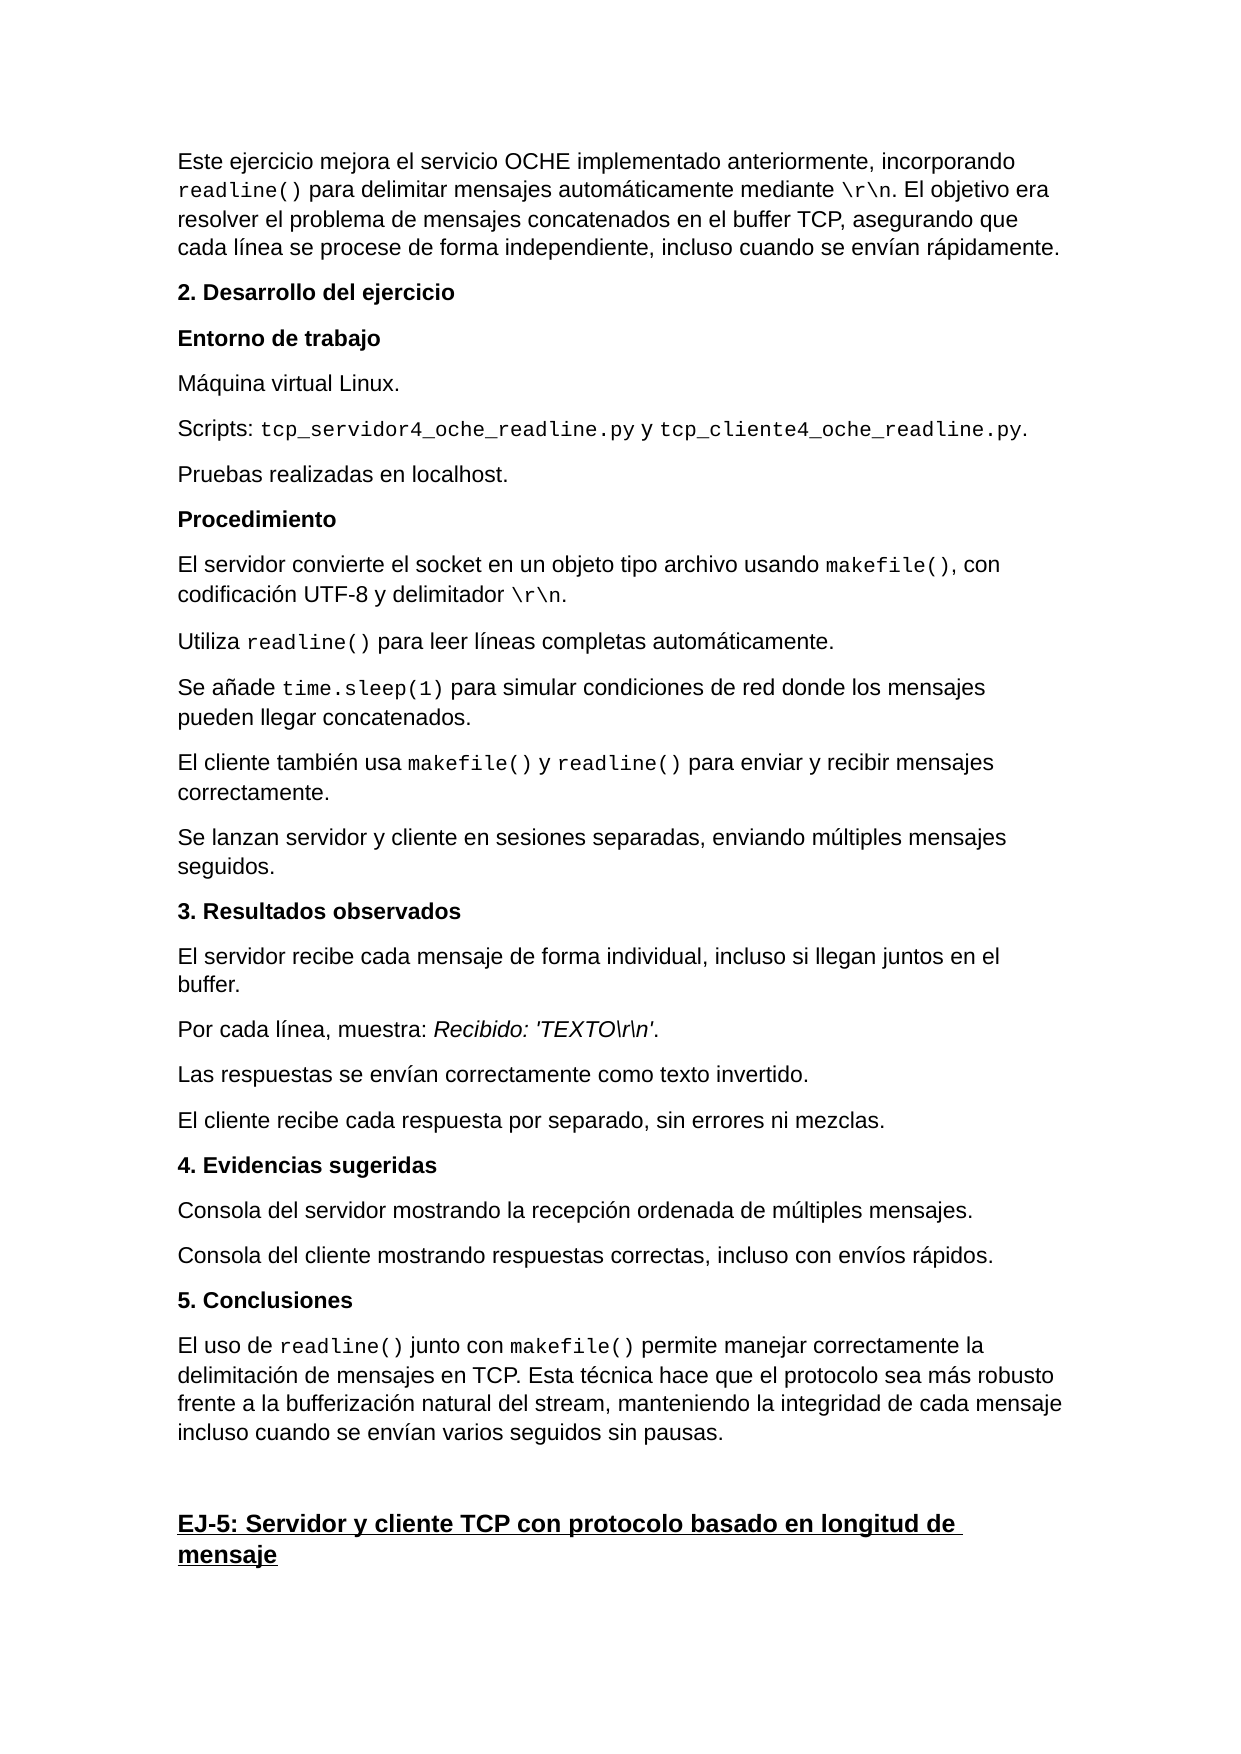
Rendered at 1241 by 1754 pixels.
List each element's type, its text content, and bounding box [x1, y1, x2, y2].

text 4. Evidencias sugeridas [177, 1152, 1063, 1178]
text Por cada línea, muestra: Recibido: 'TEXTO\r\n'. [177, 1016, 1063, 1043]
text Utiliza readline() para leer líneas completas automáticamente. [177, 628, 1063, 656]
text Este ejercicio mejora el servicio OCHE implementado anteriormente, incorporando readline() para delimitar mensajes automáticamente mediante \r\n. El objetivo era resolver el problema de mensajes concatenados en el buffer TCP, asegurando que cada línea se procese de forma independiente, incluso cuando se envían rápidamente. [177, 148, 1063, 261]
text Pruebas realizadas en localhost. [177, 461, 1063, 488]
text Se lanzan servidor y cliente en sesiones separadas, enviando múltiples mensajes seguidos. [177, 824, 1063, 879]
text Se añade time.sleep(1) para simular condiciones de red donde los mensajes pueden llegar concatenados. [177, 674, 1063, 731]
text Las respuestas se envían correctamente como texto invertido. [177, 1061, 1063, 1088]
text 3. Resultados observados [177, 898, 1063, 924]
text El cliente también usa makefile() y readline() para enviar y recibir mensajes correctamente. [177, 749, 1063, 805]
text El cliente recibe cada respuesta por separado, sin errores ni mezclas. [177, 1107, 1063, 1133]
text 2. Desarrollo del ejercicio [177, 279, 1063, 306]
text Entorno de trabajo [177, 324, 1063, 351]
text Scripts: tcp_servidor4_oche_readline.py y tcp_cliente4_oche_readline.py. [177, 415, 1063, 442]
subtitle EJ-5: Servidor y cliente TCP con protocolo basado en longitud de mensaje [177, 1509, 1063, 1569]
text Consola del servidor mostrando la recepción ordenada de múltiples mensajes. [177, 1197, 1063, 1223]
text El uso de readline() junto con makefile() permite manejar correctamente la delimitación de mensajes en TCP. Esta técnica hace que el protocolo sea más robusto frente a la bufferización natural del stream, manteniendo la integridad de cada mensaje incluso cuando se envían varios seguidos sin pausas. [177, 1332, 1063, 1445]
text El servidor convierte el socket en un objeto tipo archivo usando makefile(), con codificación UTF-8 y delimitador \r\n. [177, 551, 1063, 609]
text Consola del cliente mostrando respuestas correctas, incluso con envíos rápidos. [177, 1242, 1063, 1268]
text 5. Conclusiones [177, 1287, 1063, 1313]
text El servidor recibe cada mensaje de forma individual, incluso si llegan juntos en el buffer. [177, 943, 1063, 998]
text Máquina virtual Linux. [177, 369, 1063, 396]
text Procedimiento [177, 506, 1063, 533]
